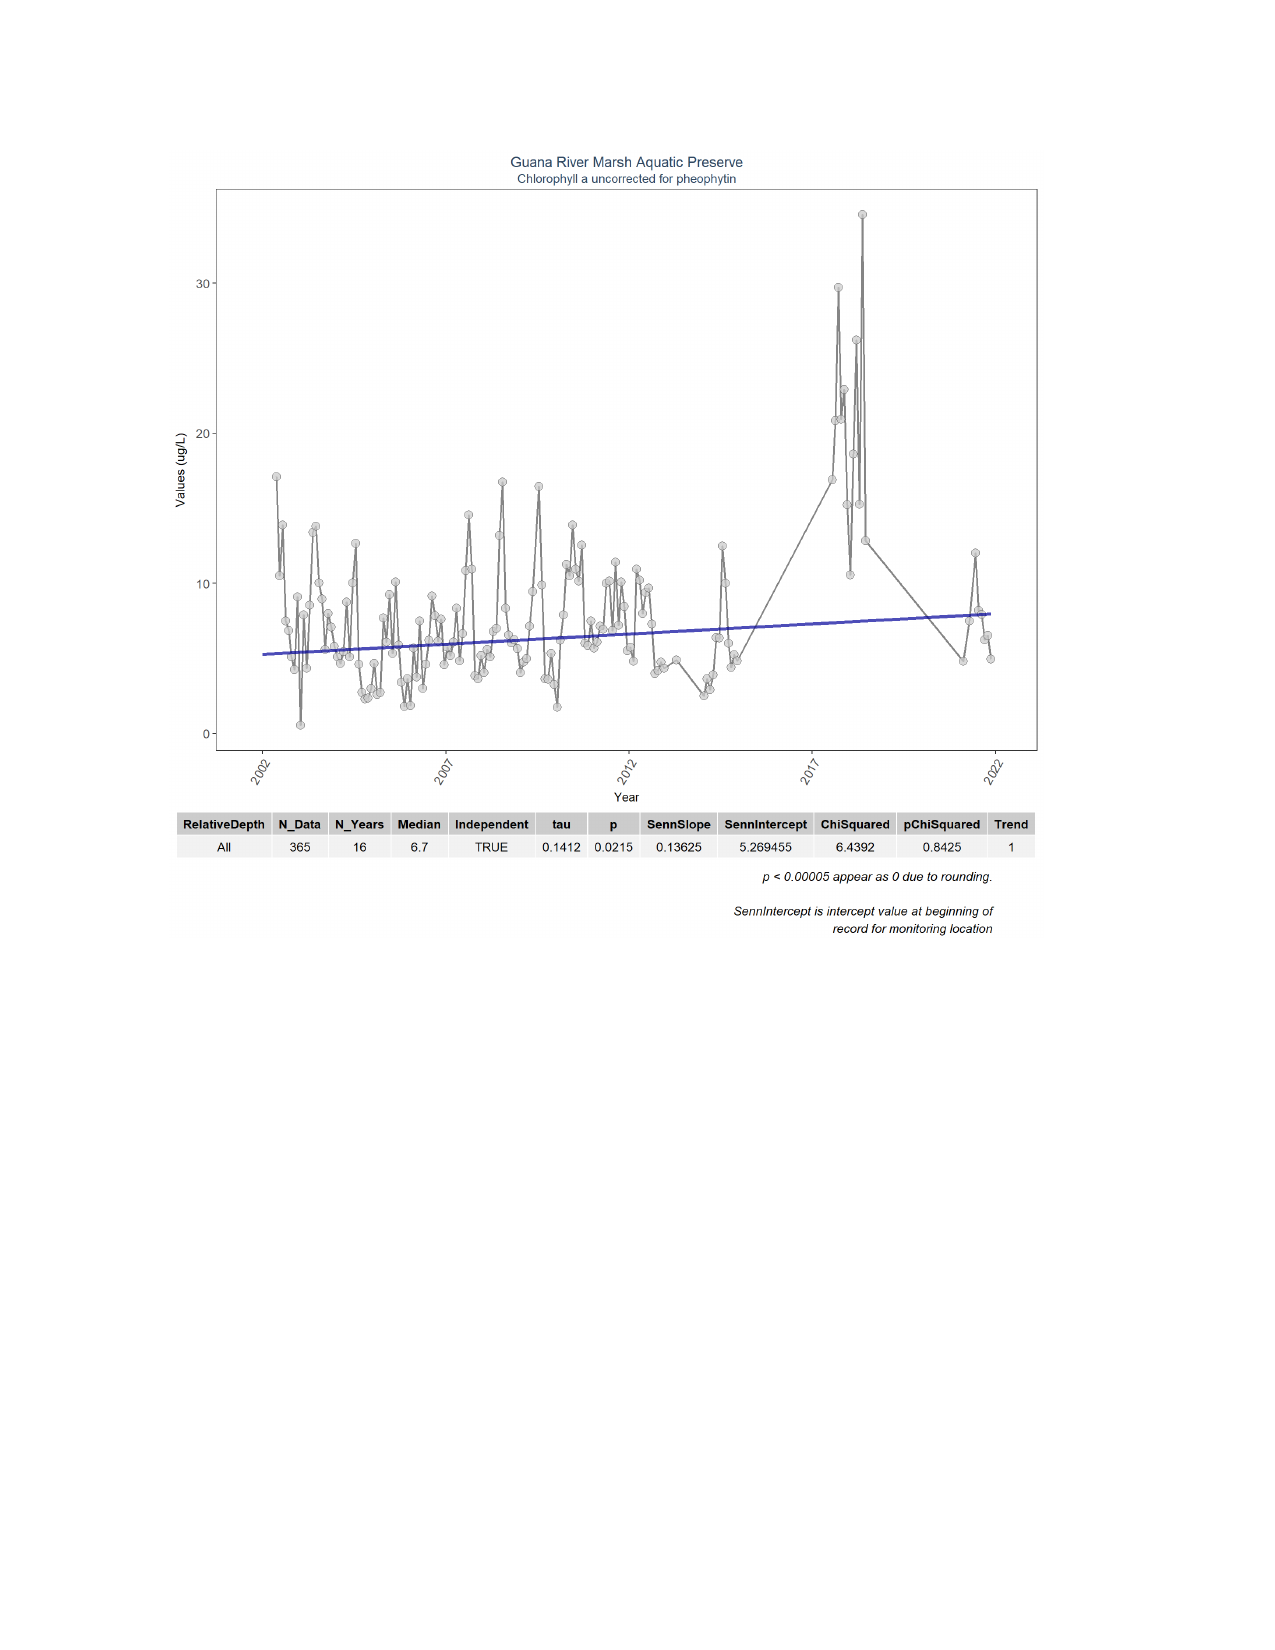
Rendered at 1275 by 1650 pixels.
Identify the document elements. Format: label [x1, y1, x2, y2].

picture [168, 150, 1044, 938]
